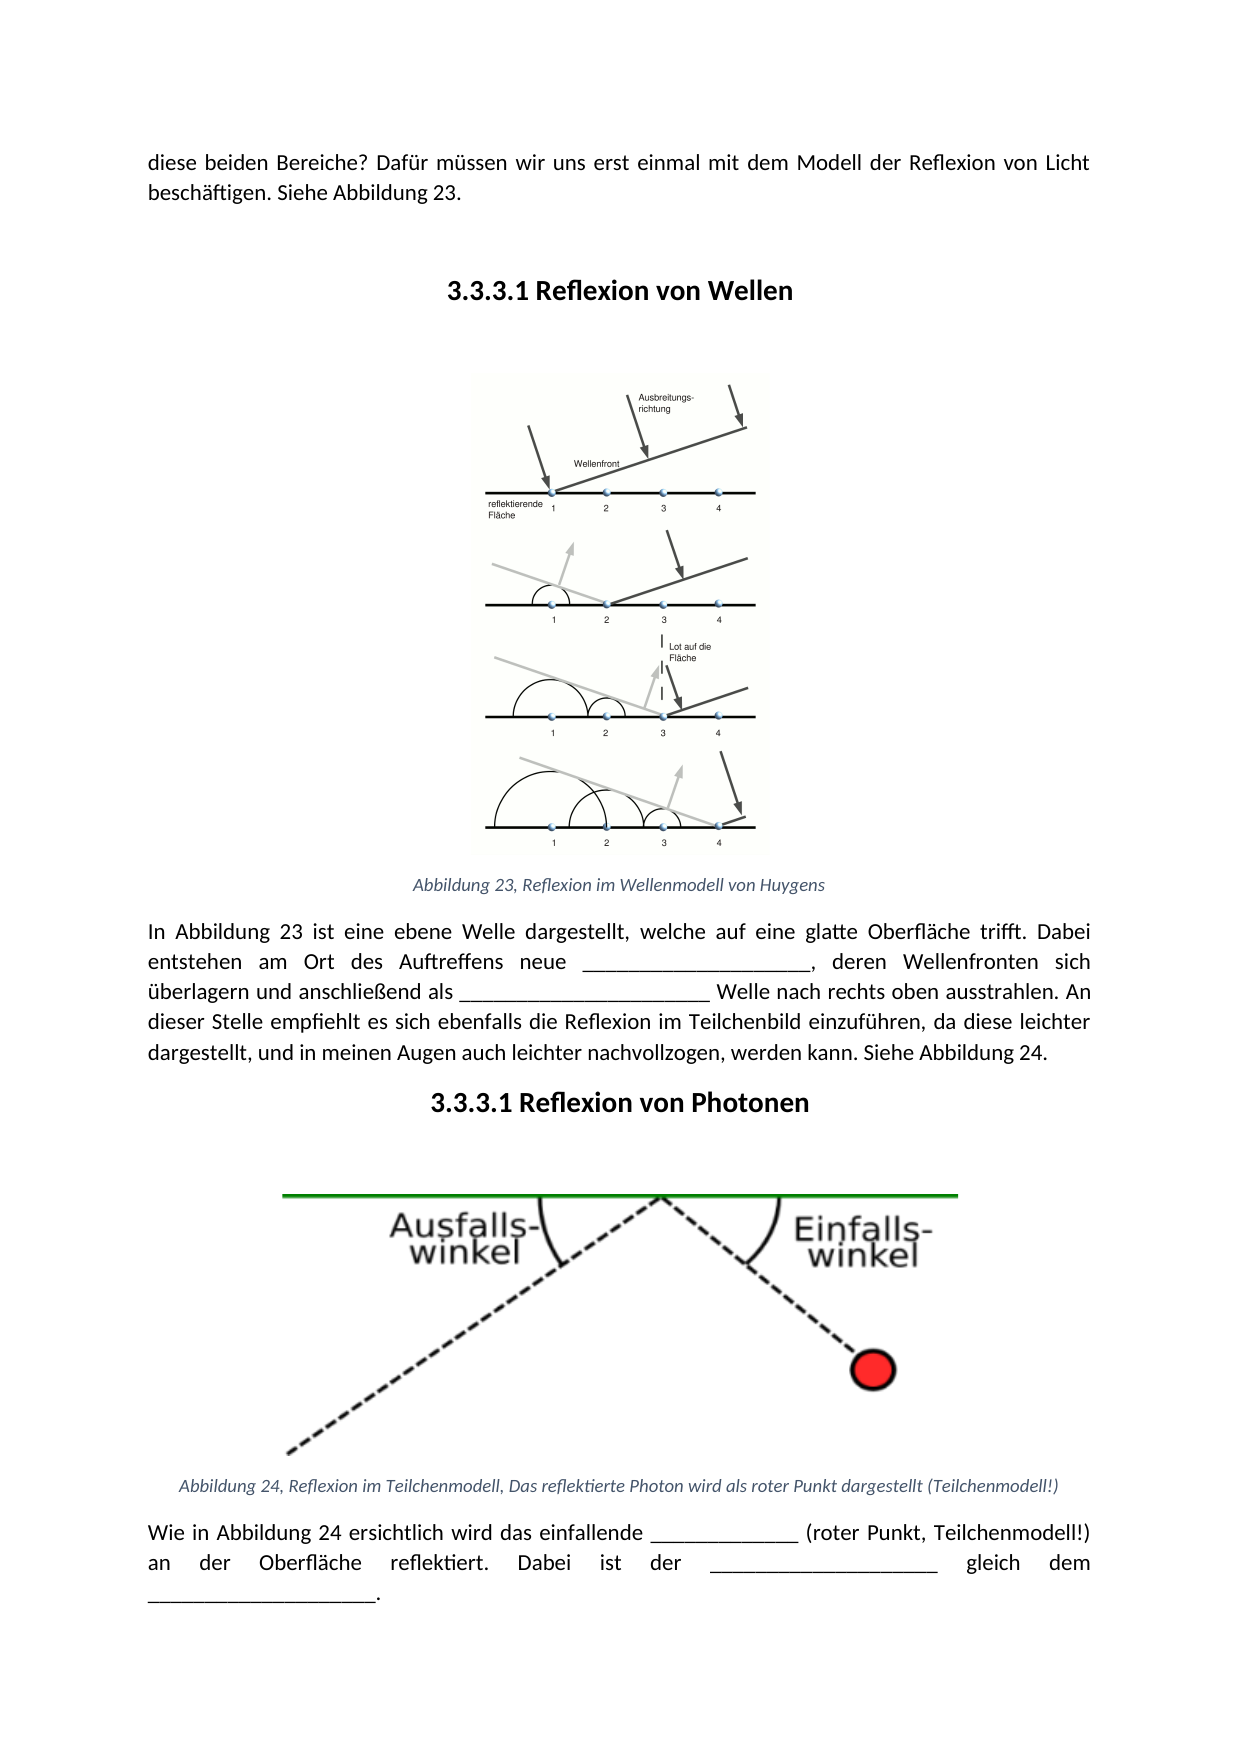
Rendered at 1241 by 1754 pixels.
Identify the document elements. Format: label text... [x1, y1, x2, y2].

text 3.3.3.1 Reflexion von Wellen [148, 272, 1093, 307]
text Abbildung 24, Reflexion im Teilchenmodell, Das reflektierte Photon wird als roter Punkt dargestellt (Teilchenmodell!) [148, 1474, 1093, 1497]
picture [470, 373, 770, 855]
text Wie in Abbildung 24 ersichtlich wird das einfallende _____________ (roter Punkt, Teilchenmodell!) an der Oberfläche reflektiert. Dabei ist der ____________________ gleich dem ____________________. [148, 1518, 1093, 1606]
picture [282, 1194, 959, 1456]
text 3.3.3.1 Reflexion von Photonen [148, 1084, 1093, 1120]
text Abbildung 23, Reflexion im Wellenmodell von Huygens [148, 873, 1093, 896]
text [148, 148, 1093, 206]
text In Abbildung 23 ist eine ebene Welle dargestellt, welche auf eine glatte Oberfläche trifft. Dabei entstehen am Ort des Auftreffens neue ____________________, deren Wellenfronten sich überlagern und anschließend als ______________________ Welle nach rechts oben ausstrahlen. An dieser Stelle empfiehlt es sich ebenfalls die Reflexion im Teilchenbild einzuführen, da diese leichter dargestellt, und in meinen Augen auch leichter nachvollzogen, werden kann. Siehe Abbildung 24. [148, 917, 1093, 1066]
